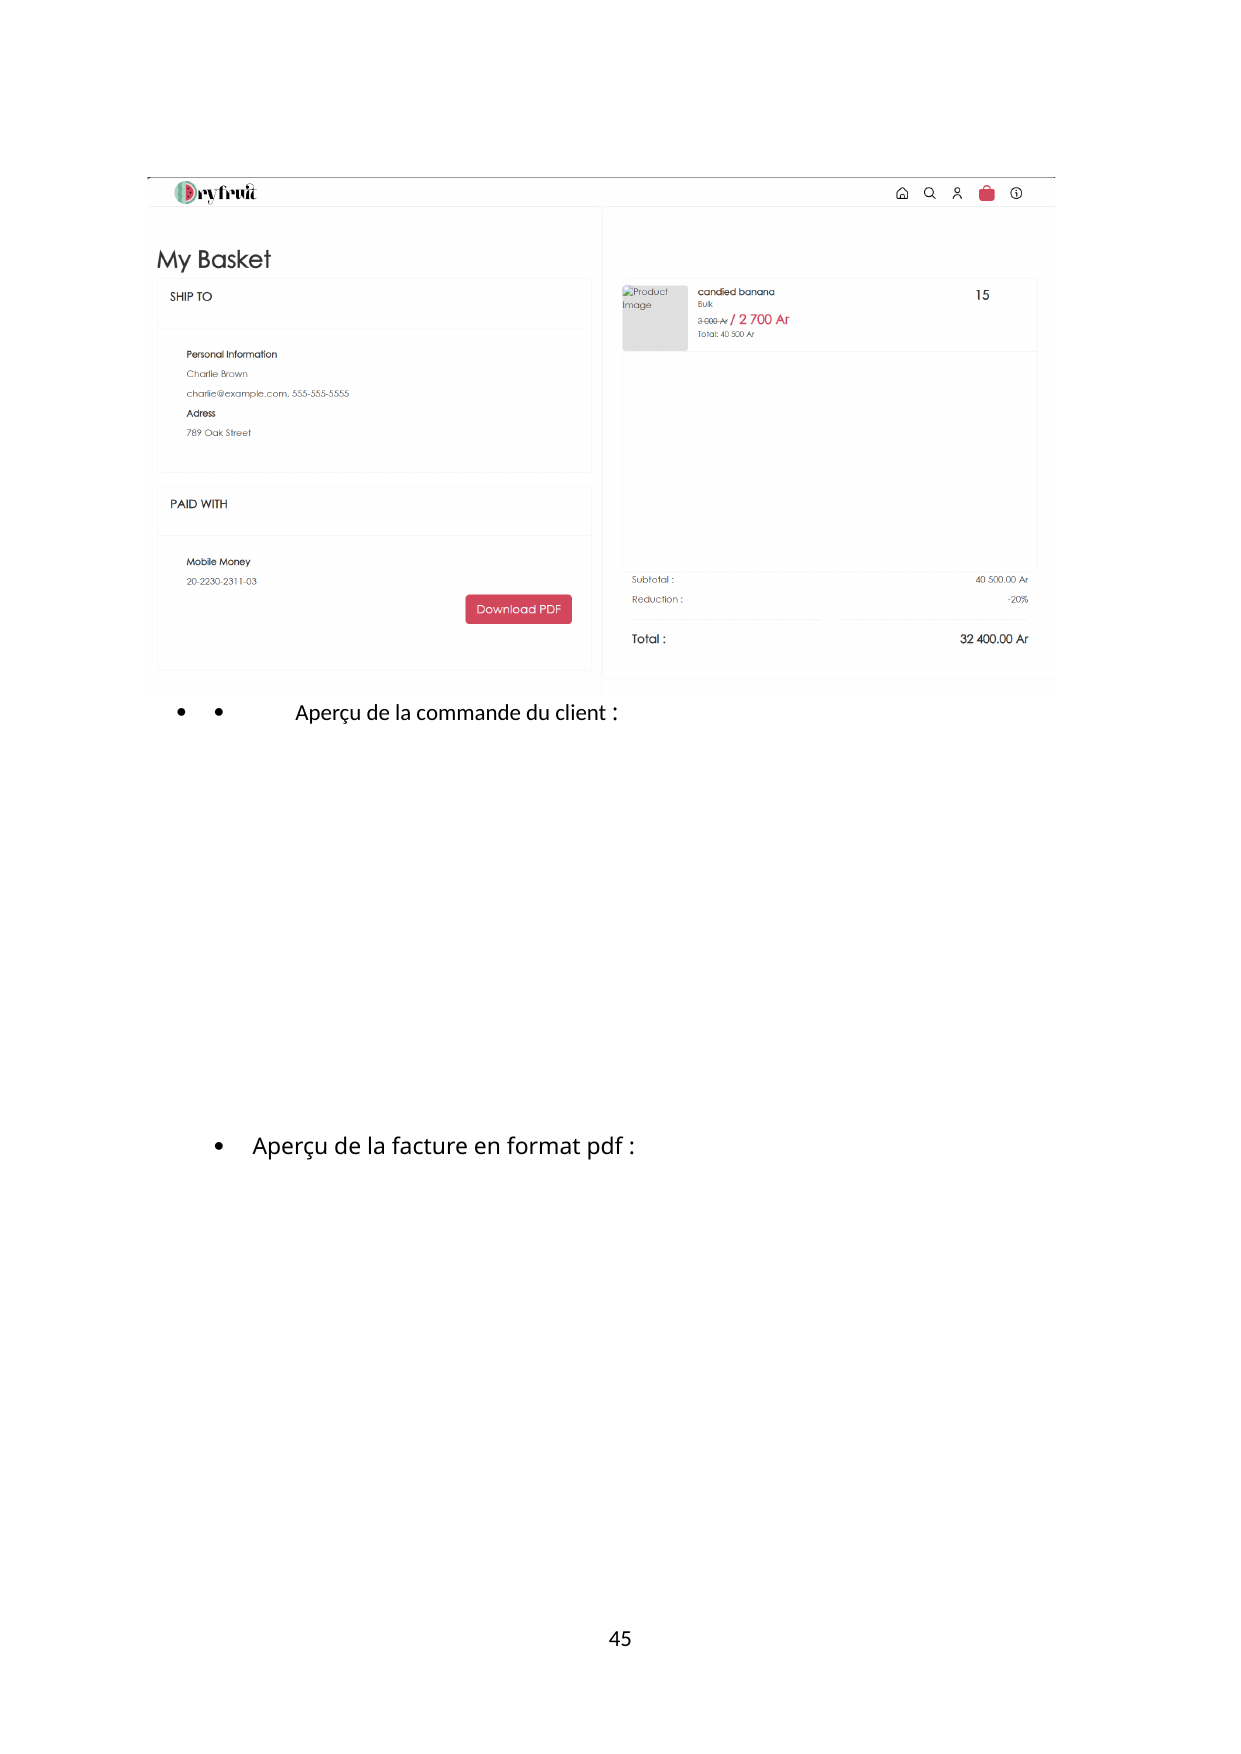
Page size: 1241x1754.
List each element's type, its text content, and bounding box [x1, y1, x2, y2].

list Aperçu de la facture en format pdf : [215, 1129, 1093, 1161]
picture [147, 177, 1055, 696]
